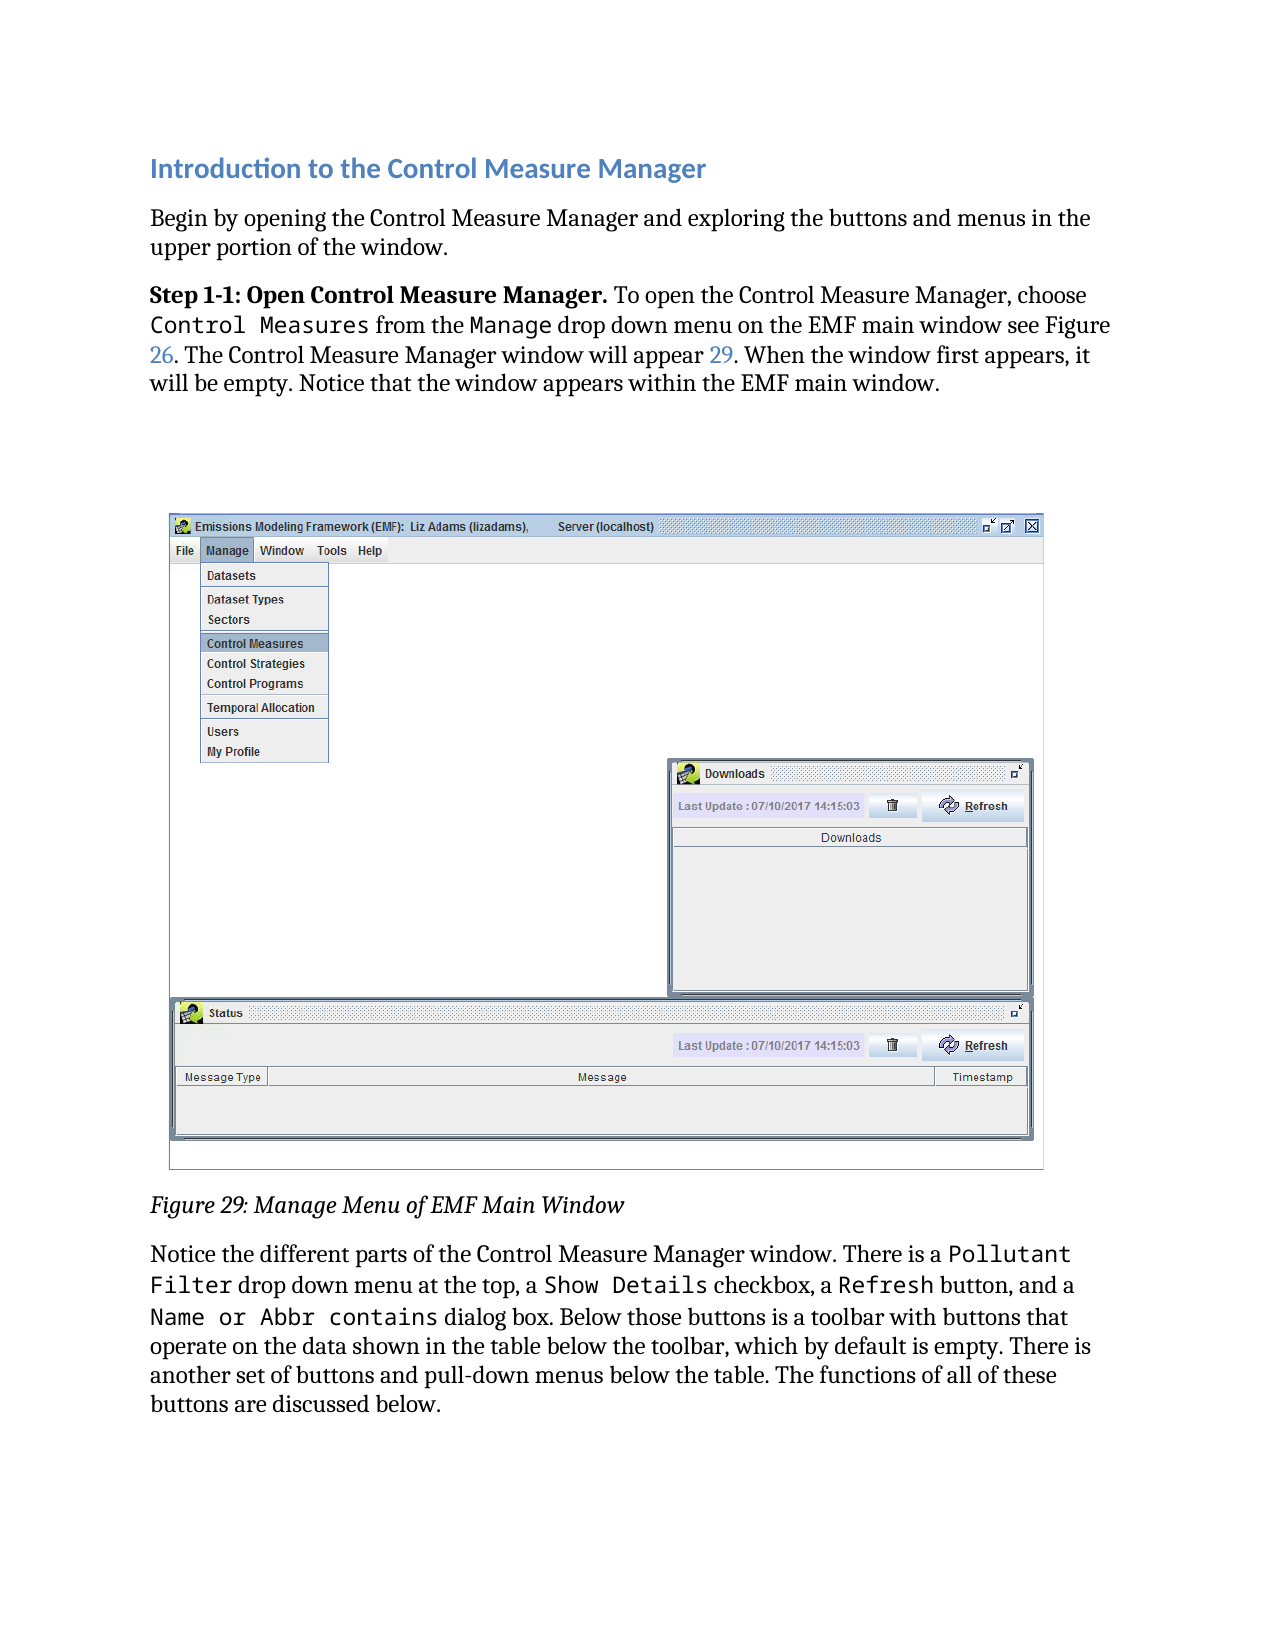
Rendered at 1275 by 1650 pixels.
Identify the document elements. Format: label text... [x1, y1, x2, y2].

text Figure 29: Manage Menu of EMF Main Window [150, 1191, 1125, 1219]
subtitle Introduction to the Control Measure Manager [150, 150, 1125, 186]
picture [168, 513, 1044, 1170]
text Notice the different parts of the Control Measure Manager window. There is a Pollutant Filter drop down menu at the top, a Show Details checkbox, a Refresh button, and a Name or Abbr contains dialog box. Below those buttons is a toolbar with buttons that operate on the data shown in the table below the toolbar, which by default is empty. There is another set of buttons and pull-down menus below the table. The functions of all of these buttons are discussed below. [150, 1238, 1125, 1418]
text Begin by opening the Control Measure Manager and exploring the buttons and menus in the upper portion of the window. [150, 204, 1125, 262]
text Step 1-1: Open Control Measure Manager. To open the Control Measure Manager, choose Control Measures from the Manage drop down menu on the EMF main window see Figure 26. The Control Measure Manager window will appear 29. When the window first appears, it will be empty. Notice that the window appears within the EMF main window. [150, 281, 1125, 398]
